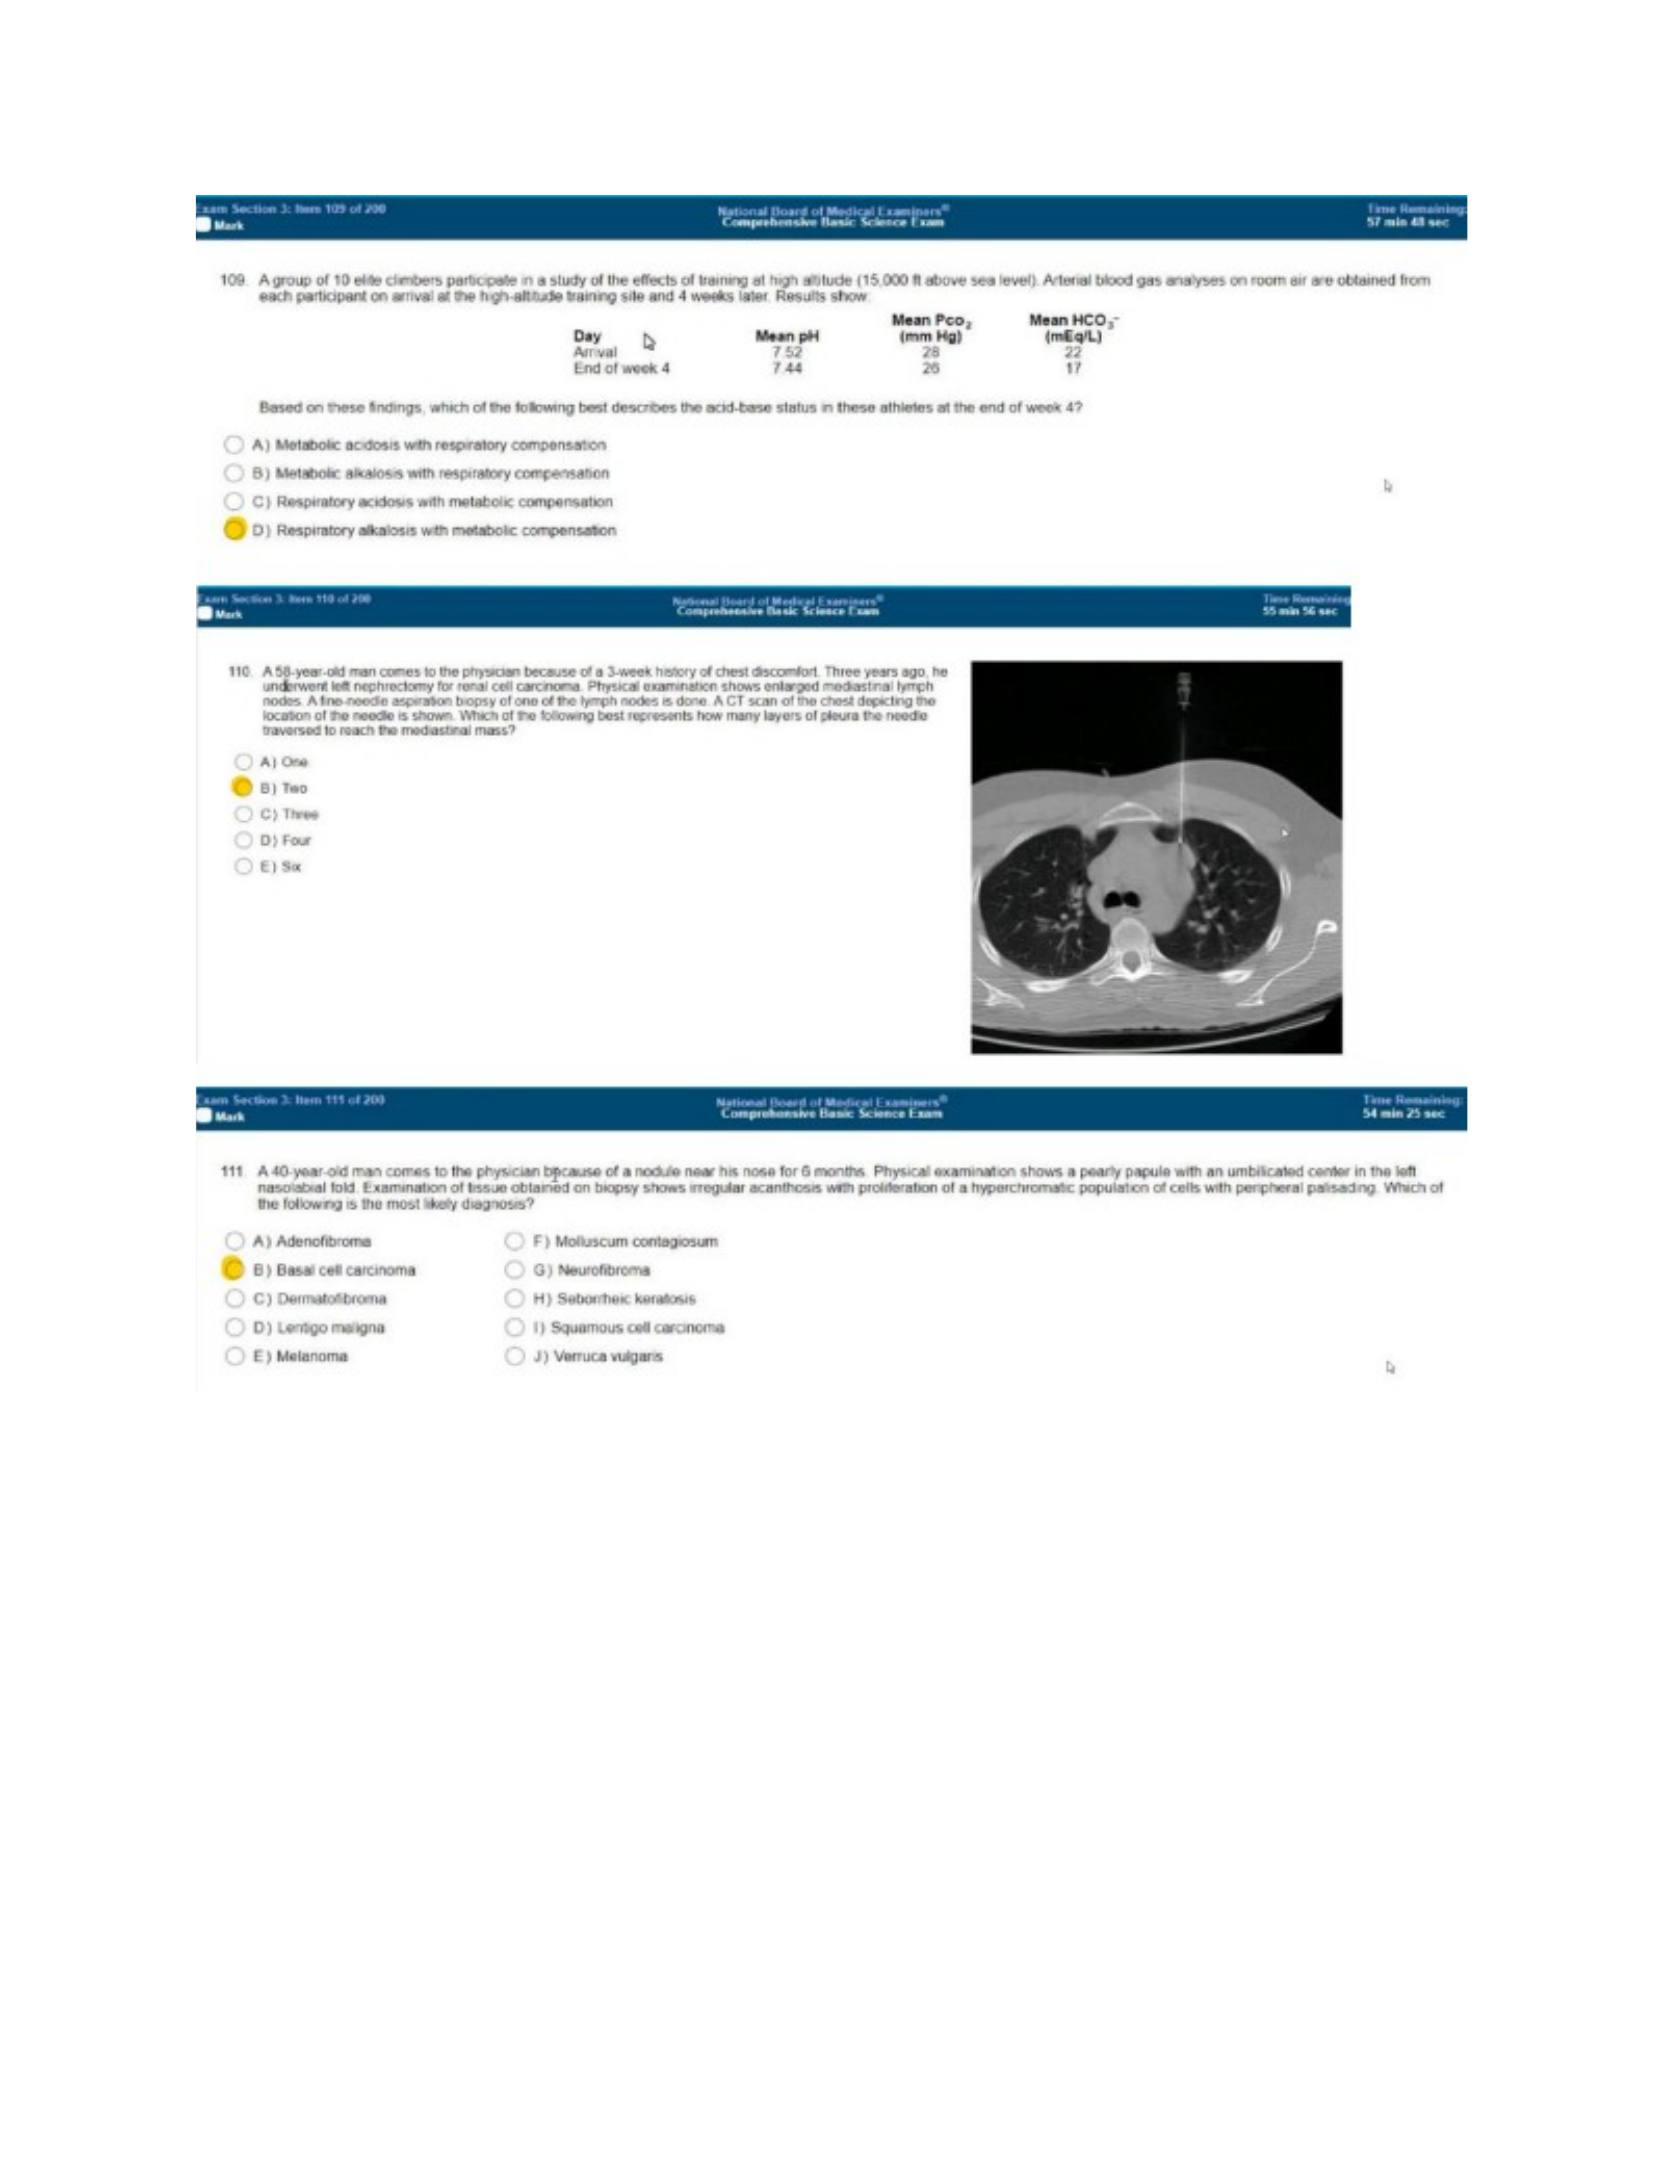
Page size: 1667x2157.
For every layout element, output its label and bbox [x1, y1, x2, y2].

picture [195, 199, 1468, 1391]
